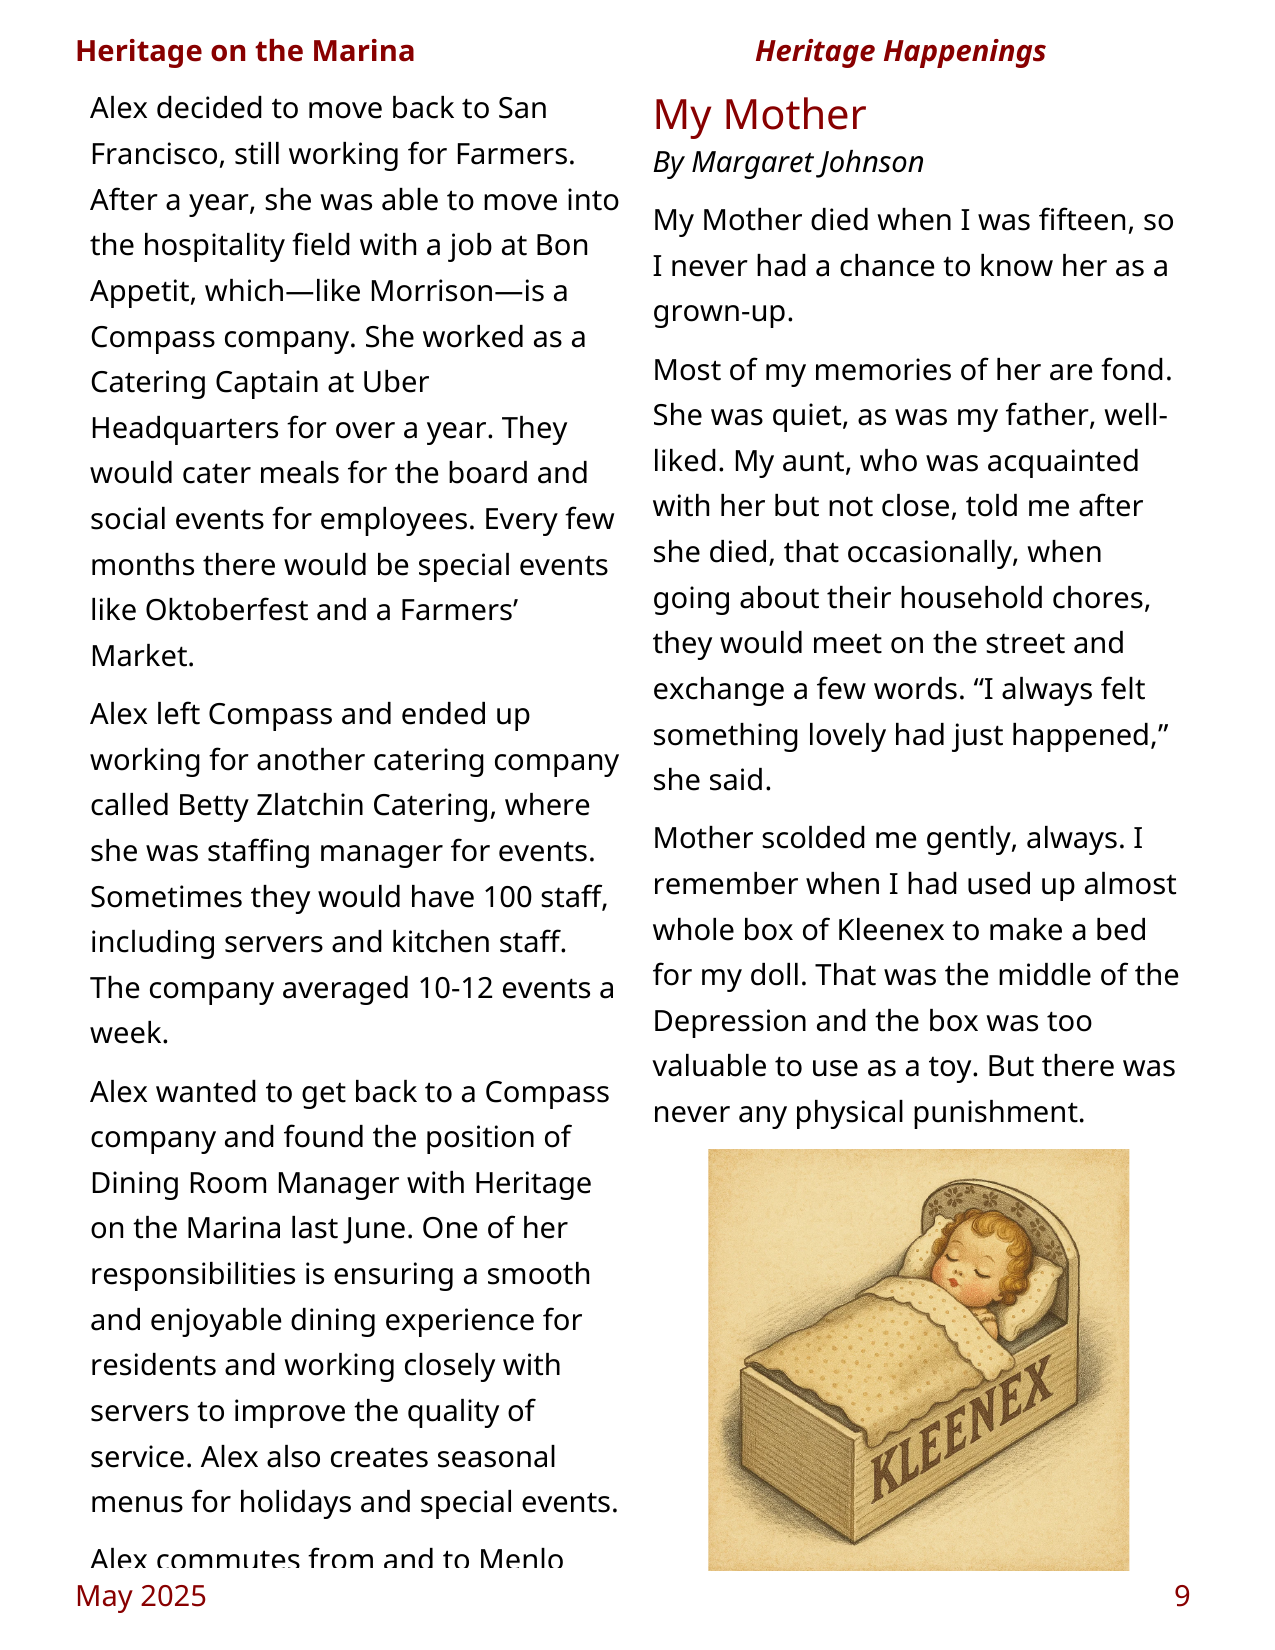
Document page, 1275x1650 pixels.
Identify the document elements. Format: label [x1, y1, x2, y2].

picture [708, 1149, 1130, 1571]
